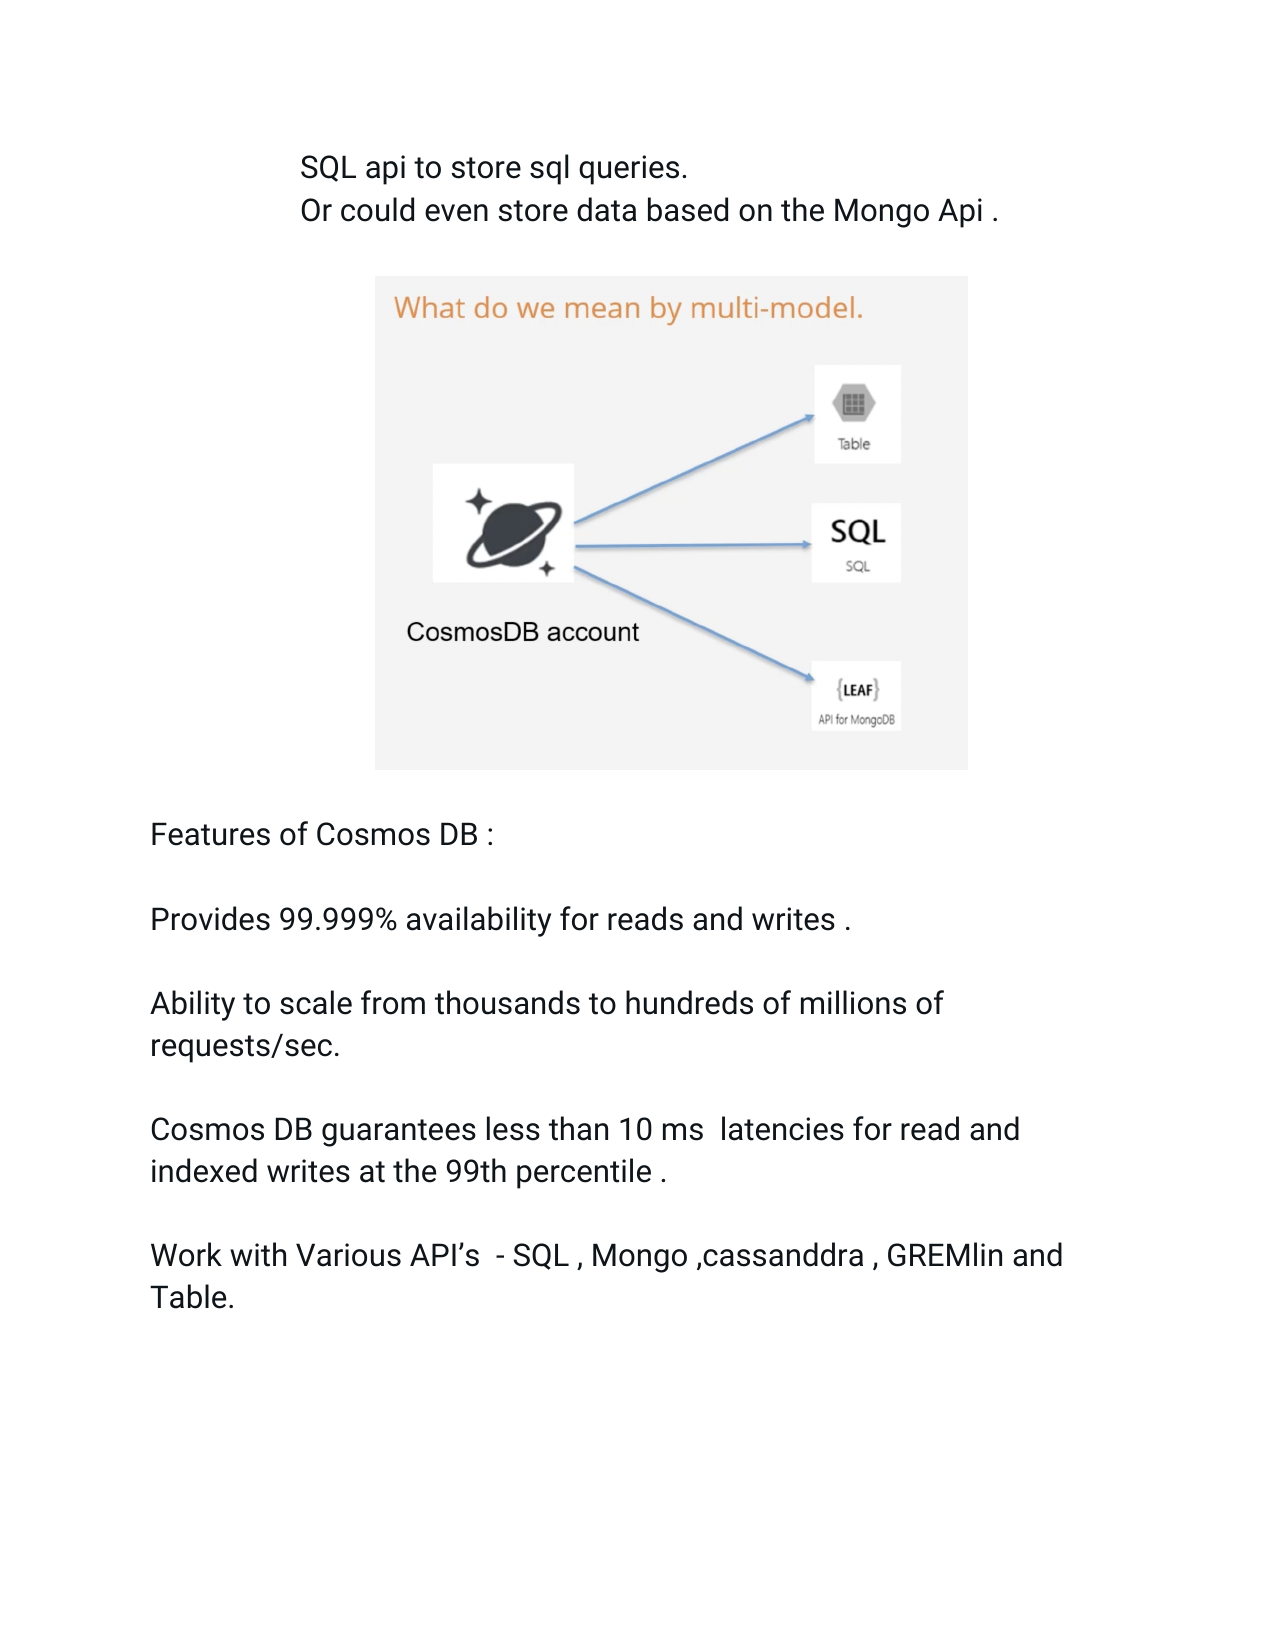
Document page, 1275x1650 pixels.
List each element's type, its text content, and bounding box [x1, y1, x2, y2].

text SQL api to store sql queries. [225, 150, 1125, 187]
text Provides 99.999% availability for reads and writes . [150, 901, 1125, 938]
text Or could even store data based on the Mongo Api . [225, 192, 1125, 229]
text Ability to scale from thousands to hundreds of millions of requests/sec. [150, 985, 1125, 1064]
text Work with Various API’s - SQL , Mongo ,cassanddra , GREMlin and Table. [150, 1238, 1125, 1316]
picture [375, 276, 968, 770]
text Features of Cosmos DB : [150, 817, 1125, 853]
text Cosmos DB guarantees less than 10 ms latencies for read and indexed writes at the 99th percentile . [150, 1111, 1125, 1190]
